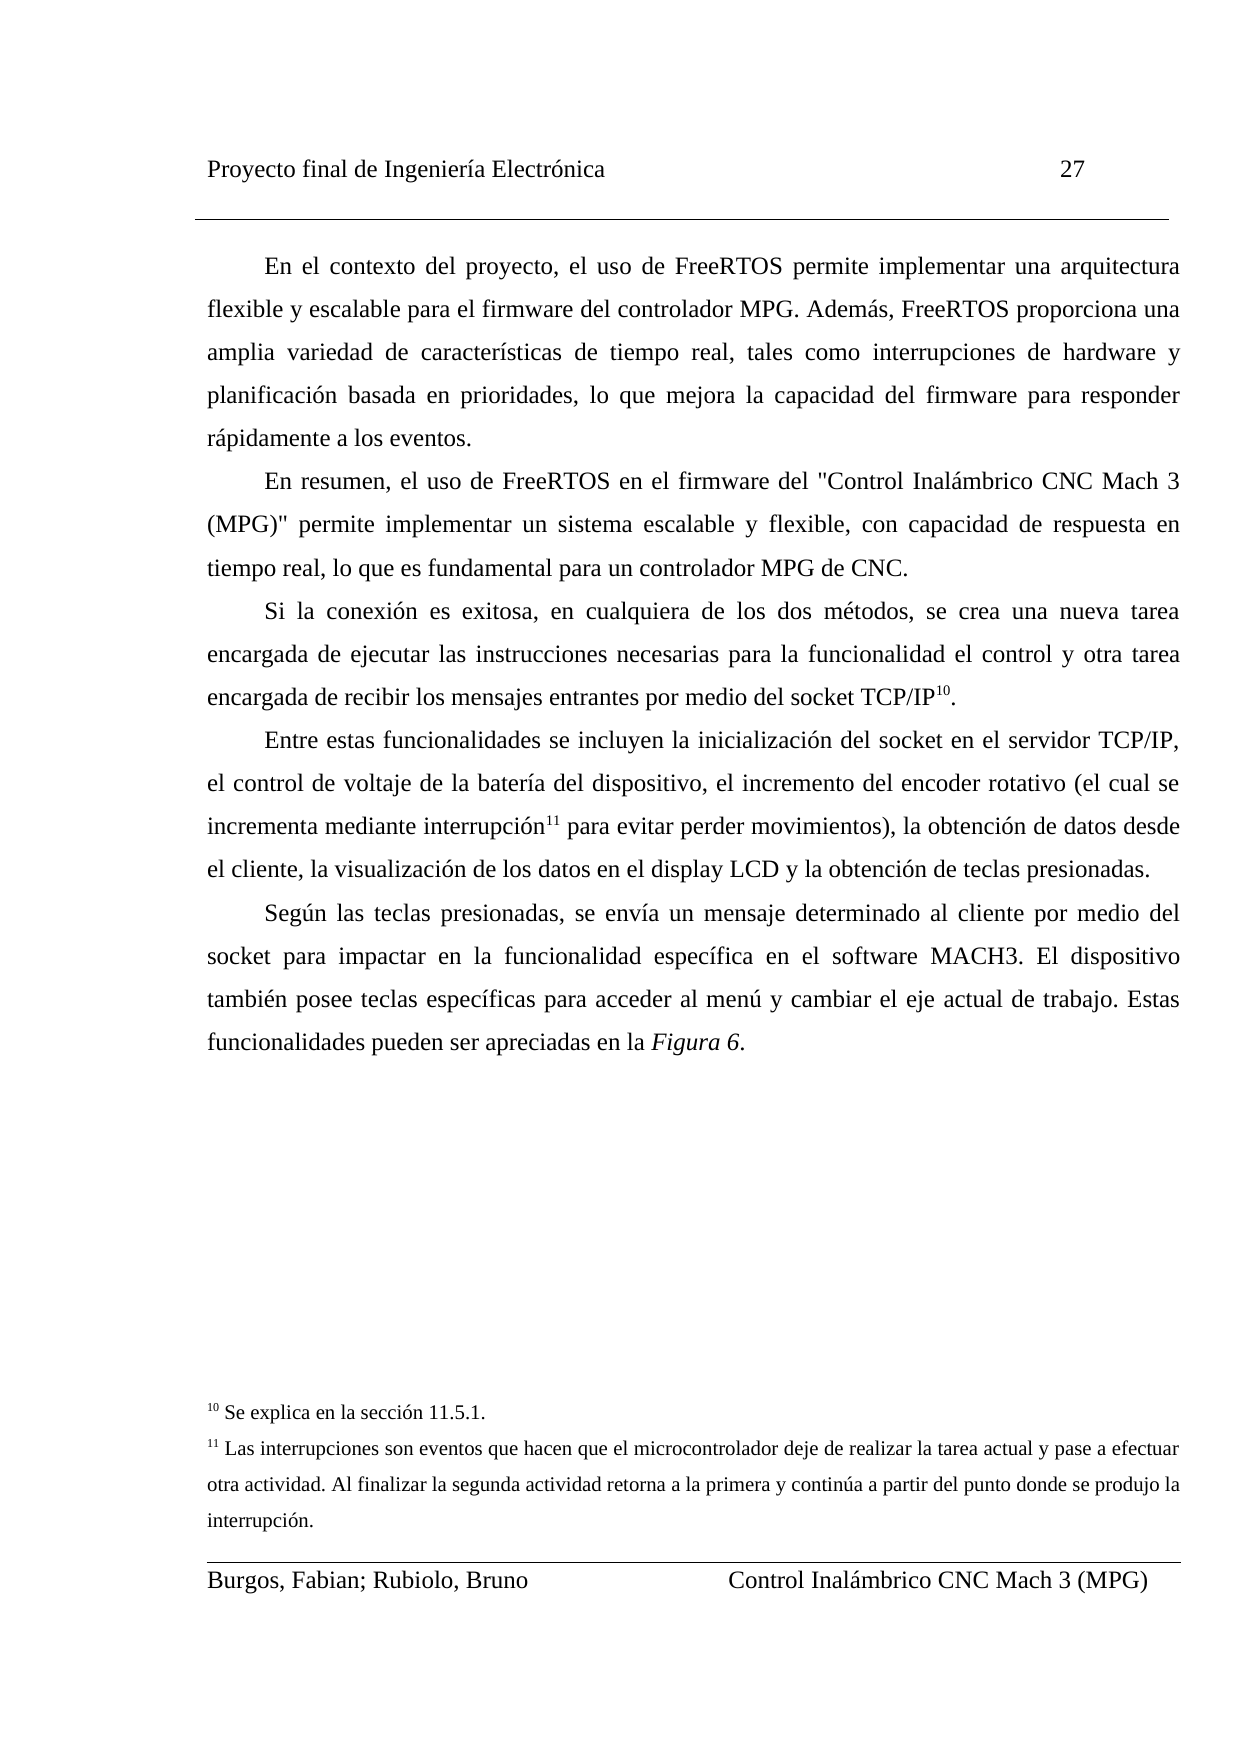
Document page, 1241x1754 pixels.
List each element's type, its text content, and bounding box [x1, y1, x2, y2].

text En resumen, el uso de FreeRTOS en el firmware del "Control Inalámbrico CNC Mach 3 (MPG)" permite implementar un sistema escalable y flexible, con capacidad de respuesta en tiempo real, lo que es fundamental para un controlador MPG de CNC. [207, 466, 1181, 581]
text Si la conexión es exitosa, en cualquiera de los dos métodos, se crea una nueva tarea encargada de ejecutar las instrucciones necesarias para la funcionalidad el control y otra tarea encargada de recibir los mensajes entrantes por medio del socket TCP/IP. [207, 596, 1181, 711]
text Según las teclas presionadas, se envía un mensaje determinado al cliente por medio del socket para impactar en la funcionalidad específica en el software MACH3. El dispositivo también posee teclas específicas para acceder al menú y cambiar el eje actual de trabajo. Estas funcionalidades pueden ser apreciadas en la Figura 6. [207, 898, 1181, 1056]
text Entre estas funcionalidades se incluyen la inicialización del socket en el servidor TCP/IP, el control de voltaje de la batería del dispositivo, el incremento del encoder rotativo (el cual se incrementa mediante interrupción para evitar perder movimientos), la obtención de datos desde el cliente, la visualización de los datos en el display LCD y la obtención de teclas presionadas. [207, 725, 1181, 883]
text En el contexto del proyecto, el uso de FreeRTOS permite implementar una arquitectura flexible y escalable para el firmware del controlador MPG. Además, FreeRTOS proporciona una amplia variedad de características de tiempo real, tales como interrupciones de hardware y planificación basada en prioridades, lo que mejora la capacidad del firmware para responder rápidamente a los eventos. [207, 251, 1181, 452]
